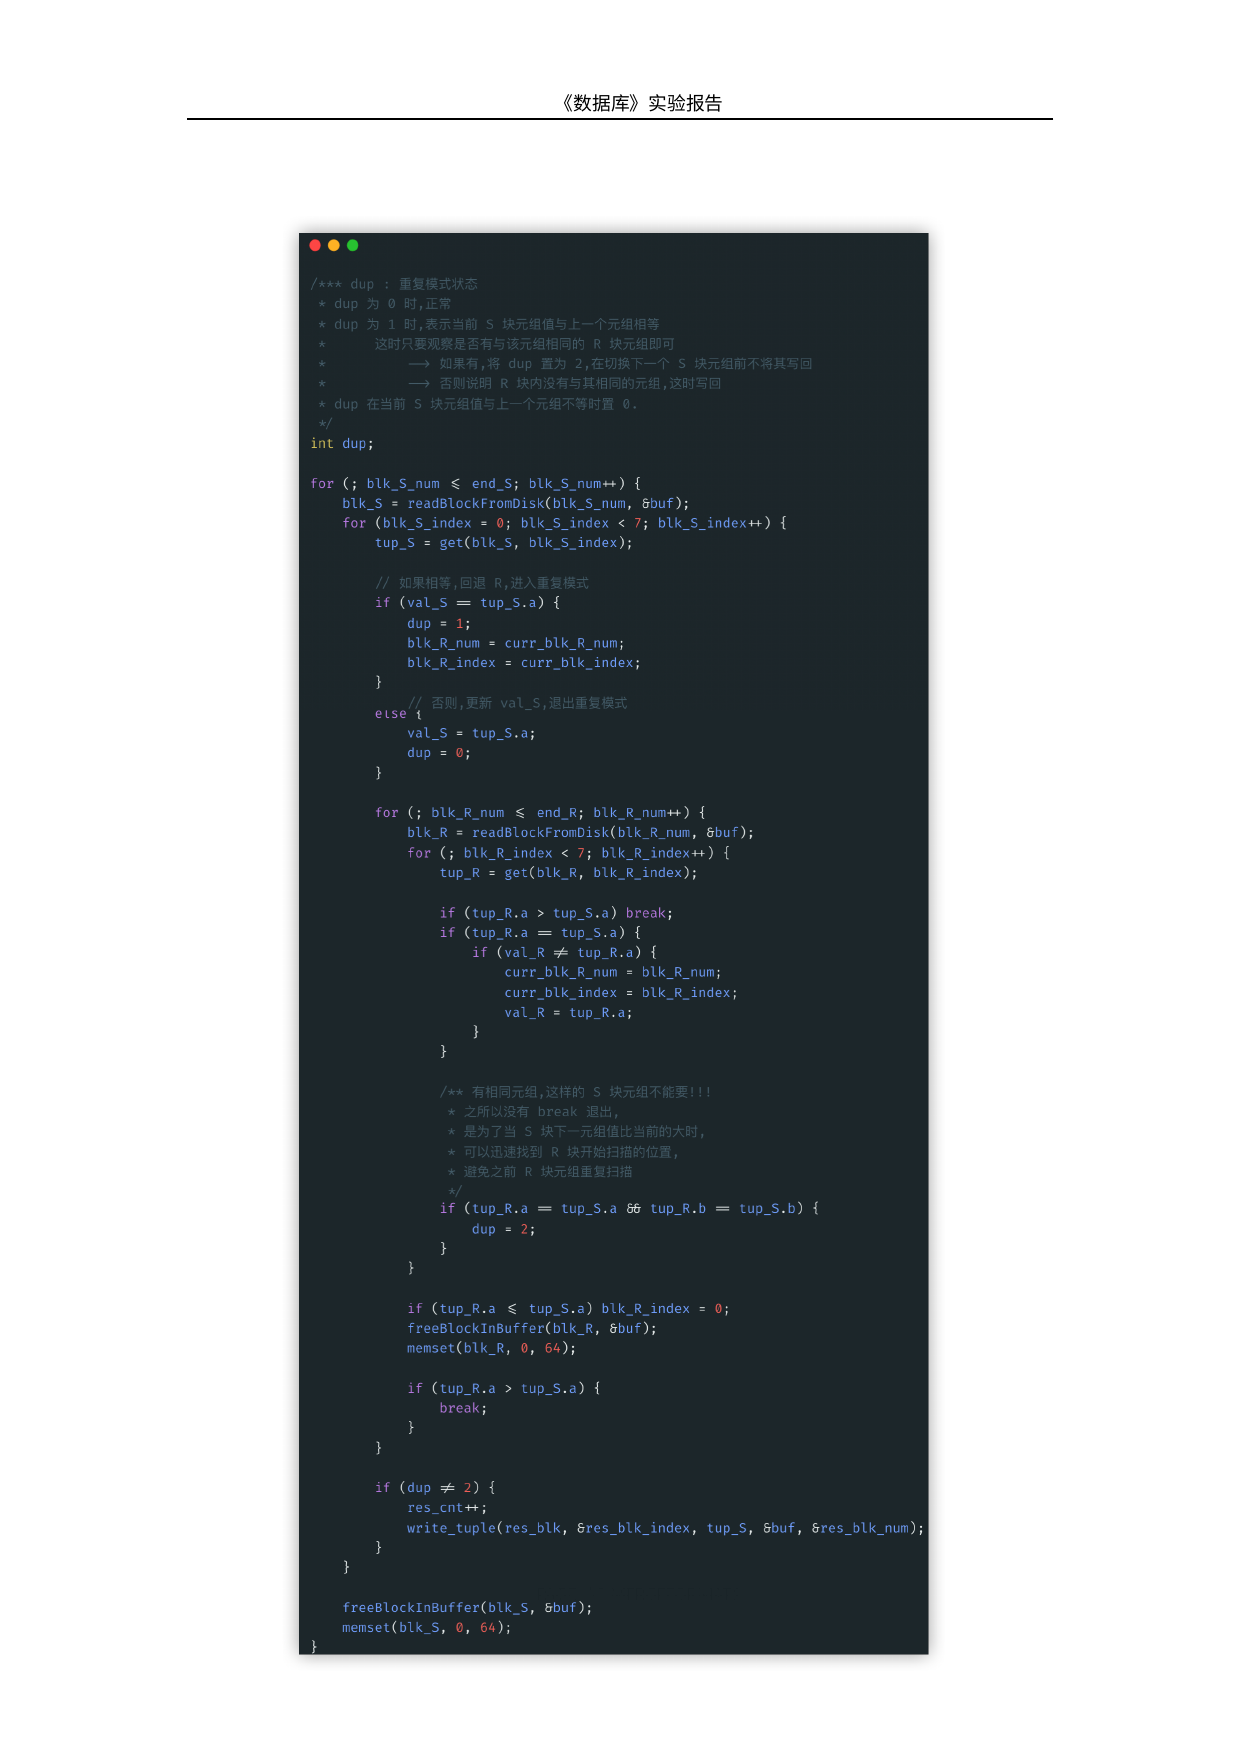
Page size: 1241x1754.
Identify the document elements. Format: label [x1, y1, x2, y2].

picture [282, 216, 945, 1671]
